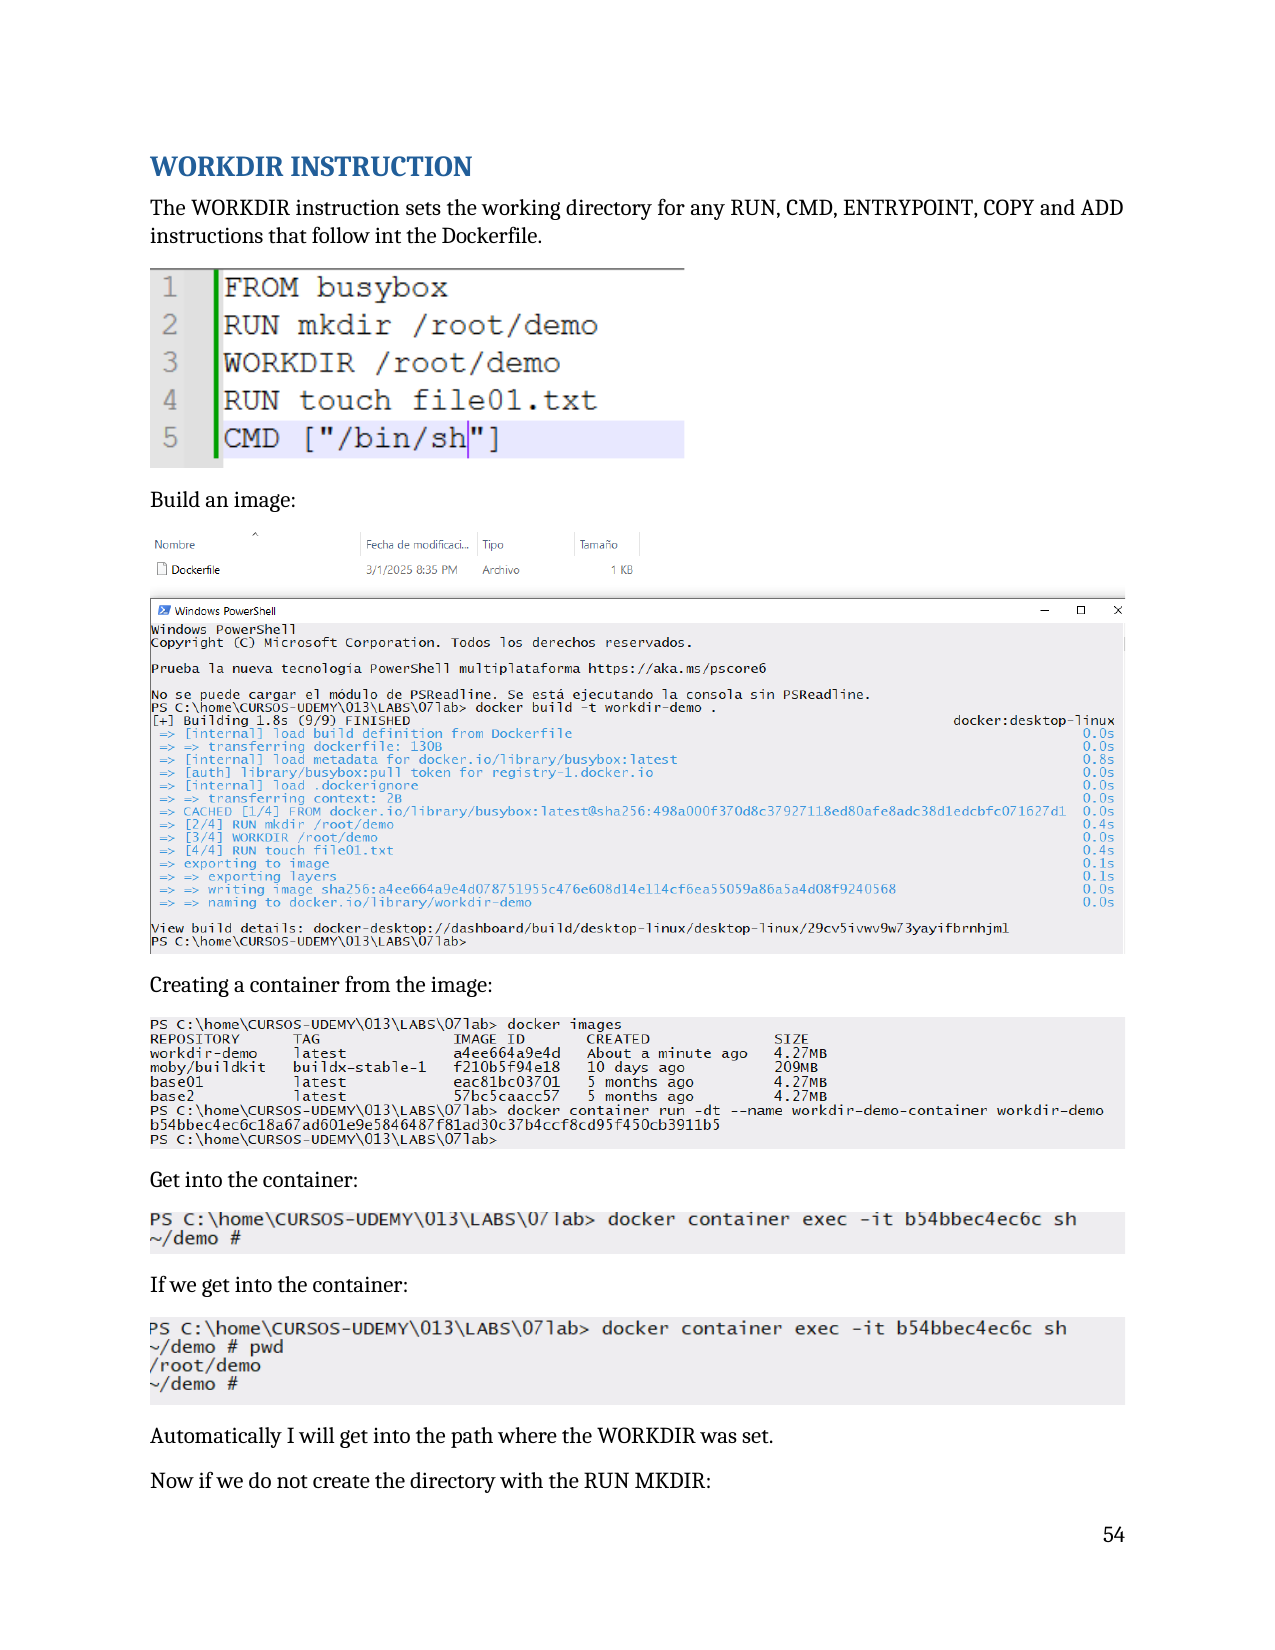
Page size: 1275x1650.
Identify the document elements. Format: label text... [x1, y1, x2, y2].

picture [150, 268, 685, 468]
picture [150, 1317, 1125, 1405]
text Creating a container from the image: [150, 972, 1125, 998]
text Automatically I will get into the path where the WORKDIR was set. [150, 1423, 1125, 1449]
text If we get into the container: [150, 1272, 1125, 1298]
text Get into the container: [150, 1167, 1125, 1193]
text The WORKDIR instruction sets the working directory for any RUN, CMD, ENTRYPOINT, COPY and ADD instructions that follow int the Dockerfile. [150, 194, 1125, 249]
picture [150, 531, 1125, 954]
picture [150, 1212, 1125, 1254]
subtitle WORKDIR INSTRUCTION [150, 150, 1125, 183]
picture [150, 1017, 1125, 1149]
text Now if we do not create the directory with the RUN MKDIR: [150, 1468, 1125, 1494]
text Build an image: [150, 487, 1125, 513]
